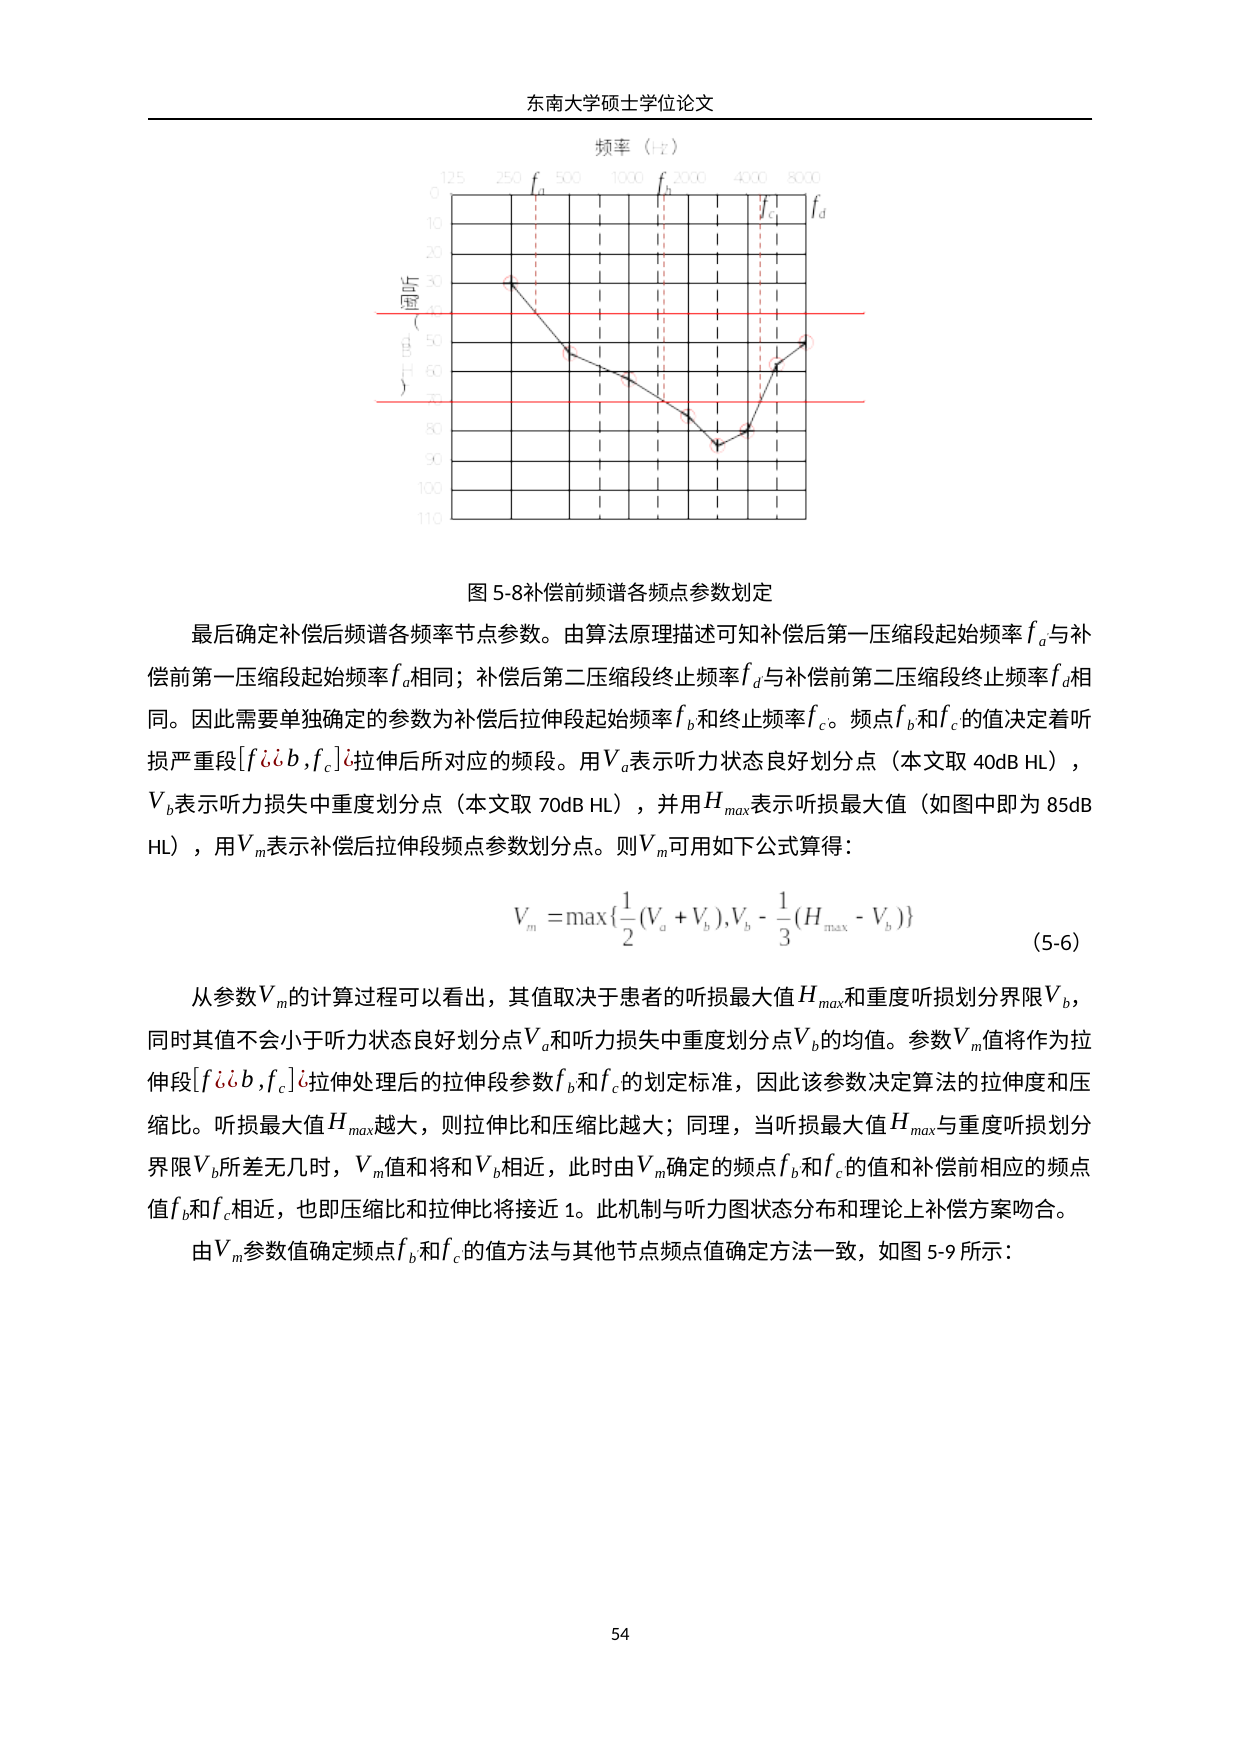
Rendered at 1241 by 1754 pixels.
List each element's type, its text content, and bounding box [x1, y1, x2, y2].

text 从参数的计算过程可以看出，其值取决于患者的听损最大值和重度听损划分界限，同时其值不会小于听力状态良好划分点和听力损失中重度划分点的均值。参数值将作为拉伸段拉伸处理后的拉伸段参数和的划定标准，因此该参数决定算法的拉伸度和压缩比。听损最大值越大，则拉伸比和压缩比越大；同理，当听损最大值与重度听损划分界限所差无几时，值和将和相近，此时由确定的频点和的值和补偿前相应的频点值和相近，也即压缩比和拉伸比将接近1。此机制与听力图状态分布和理论上补偿方案吻合。 [148, 979, 1092, 1225]
text 由参数值确定频点和的值方法与其他节点频点值确定方法一致，如图5-9所示： [148, 1233, 1092, 1267]
text 图5-8补偿前频谱各频点参数划定 [148, 574, 1092, 608]
text 最后确定补偿后频谱各频率节点参数。由算法原理描述可知补偿后第一压缩段起始频率与补偿前第一压缩段起始频率相同；补偿后第二压缩段终止频率与补偿前第二压缩段终止频率相同。因此需要单独确定的参数为补偿后拉伸段起始频率和终止频率。频点和的值决定着听损严重段拉伸后所对应的频段。用表示听力状态良好划分点（本文取40dB HL），表示听力损失中重度划分点（本文取70dB HL），并用表示听损最大值（如图中即为85dB HL），用表示补偿后拉伸段频点参数划分点。则可用如下公式算得： [148, 616, 1092, 862]
text （5-6） [148, 870, 1092, 972]
